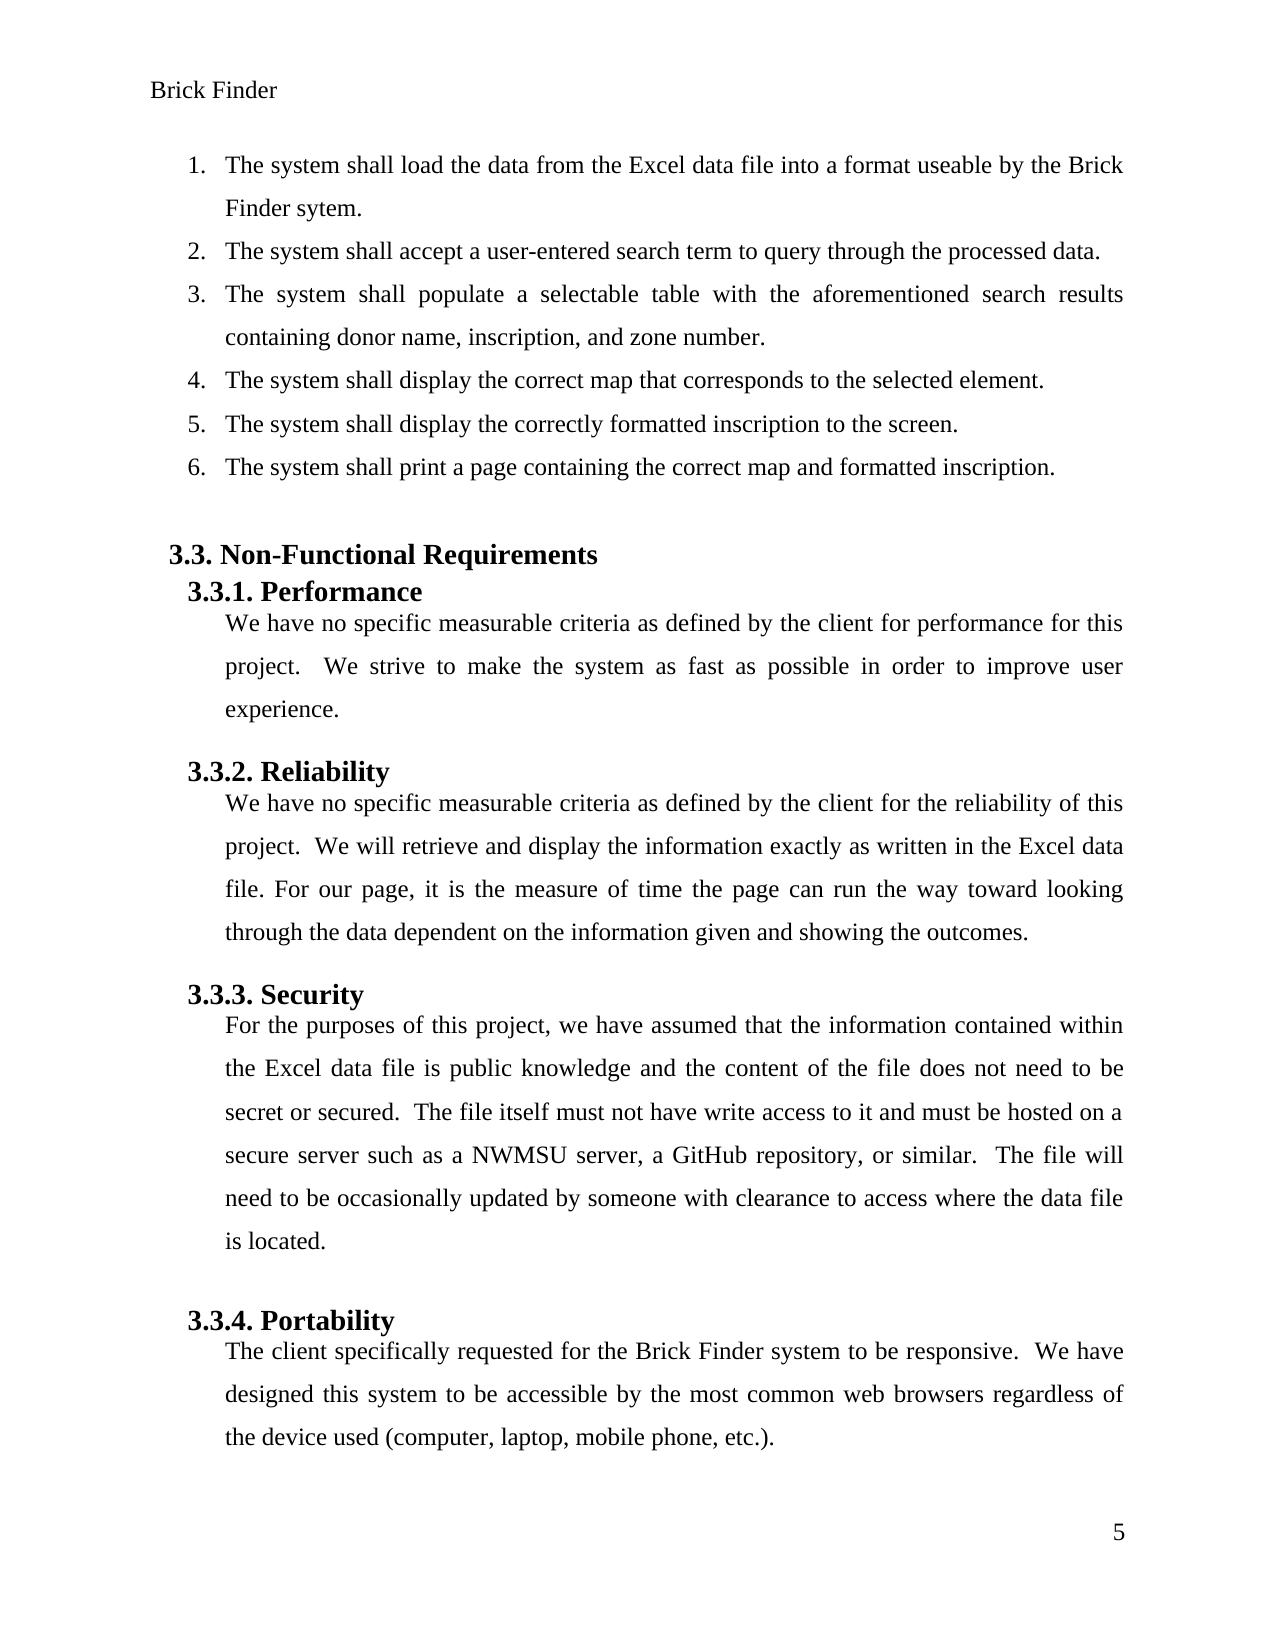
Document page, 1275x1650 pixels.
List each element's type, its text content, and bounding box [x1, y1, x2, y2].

text The client specifically requested for the Brick Finder system to be responsive. We have designed this system to be accessible by the most common web browsers regardless of the device used (computer, laptop, mobile phone, etc.). [225, 1336, 1125, 1451]
list The system shall populate a selectable table with the aforementioned search results containing donor name, inscription, and zone number. [187, 279, 1125, 351]
list The system shall accept a user-entered search term to query through the processed data. [187, 236, 1125, 265]
text For the purposes of this project, we have assumed that the information contained within the Excel data file is public knowledge and the content of the file does not need to be secret or secured. The file itself must not have write access to it and must be hosted on a secure server such as a NWMSU server, a GitHub repository, or similar. The file will need to be occasionally updated by someone with clearance to access where the data file is located. [225, 1010, 1125, 1255]
text We have no specific measurable criteria as defined by the client for the reliability of this project. We will retrieve and display the information exactly as written in the Excel data file. For our page, it is the measure of time the page can run the way toward looking through the data dependent on the information given and showing the outcomes. [225, 788, 1125, 946]
list The system shall print a page containing the correct map and formatted inscription. [187, 452, 1125, 481]
list The system shall load the data from the Excel data file into a format useable by the Brick Finder sytem. [187, 150, 1125, 222]
text We have no specific measurable criteria as defined by the client for performance for this project. We strive to make the system as fast as possible in order to improve user experience. [225, 608, 1125, 723]
subtitle 3.3.1. Performance [187, 574, 1125, 608]
subtitle 3.3.2. Reliability [187, 754, 1125, 788]
list The system shall display the correct map that corresponds to the selected element. [187, 366, 1125, 394]
subtitle 3.3. Non-Functional Requirements [169, 537, 1125, 570]
text 3.3.4. Portability [187, 1303, 1125, 1336]
list The system shall display the correctly formatted inscription to the screen. [187, 409, 1125, 437]
subtitle 3.3.3. Security [187, 977, 1125, 1010]
